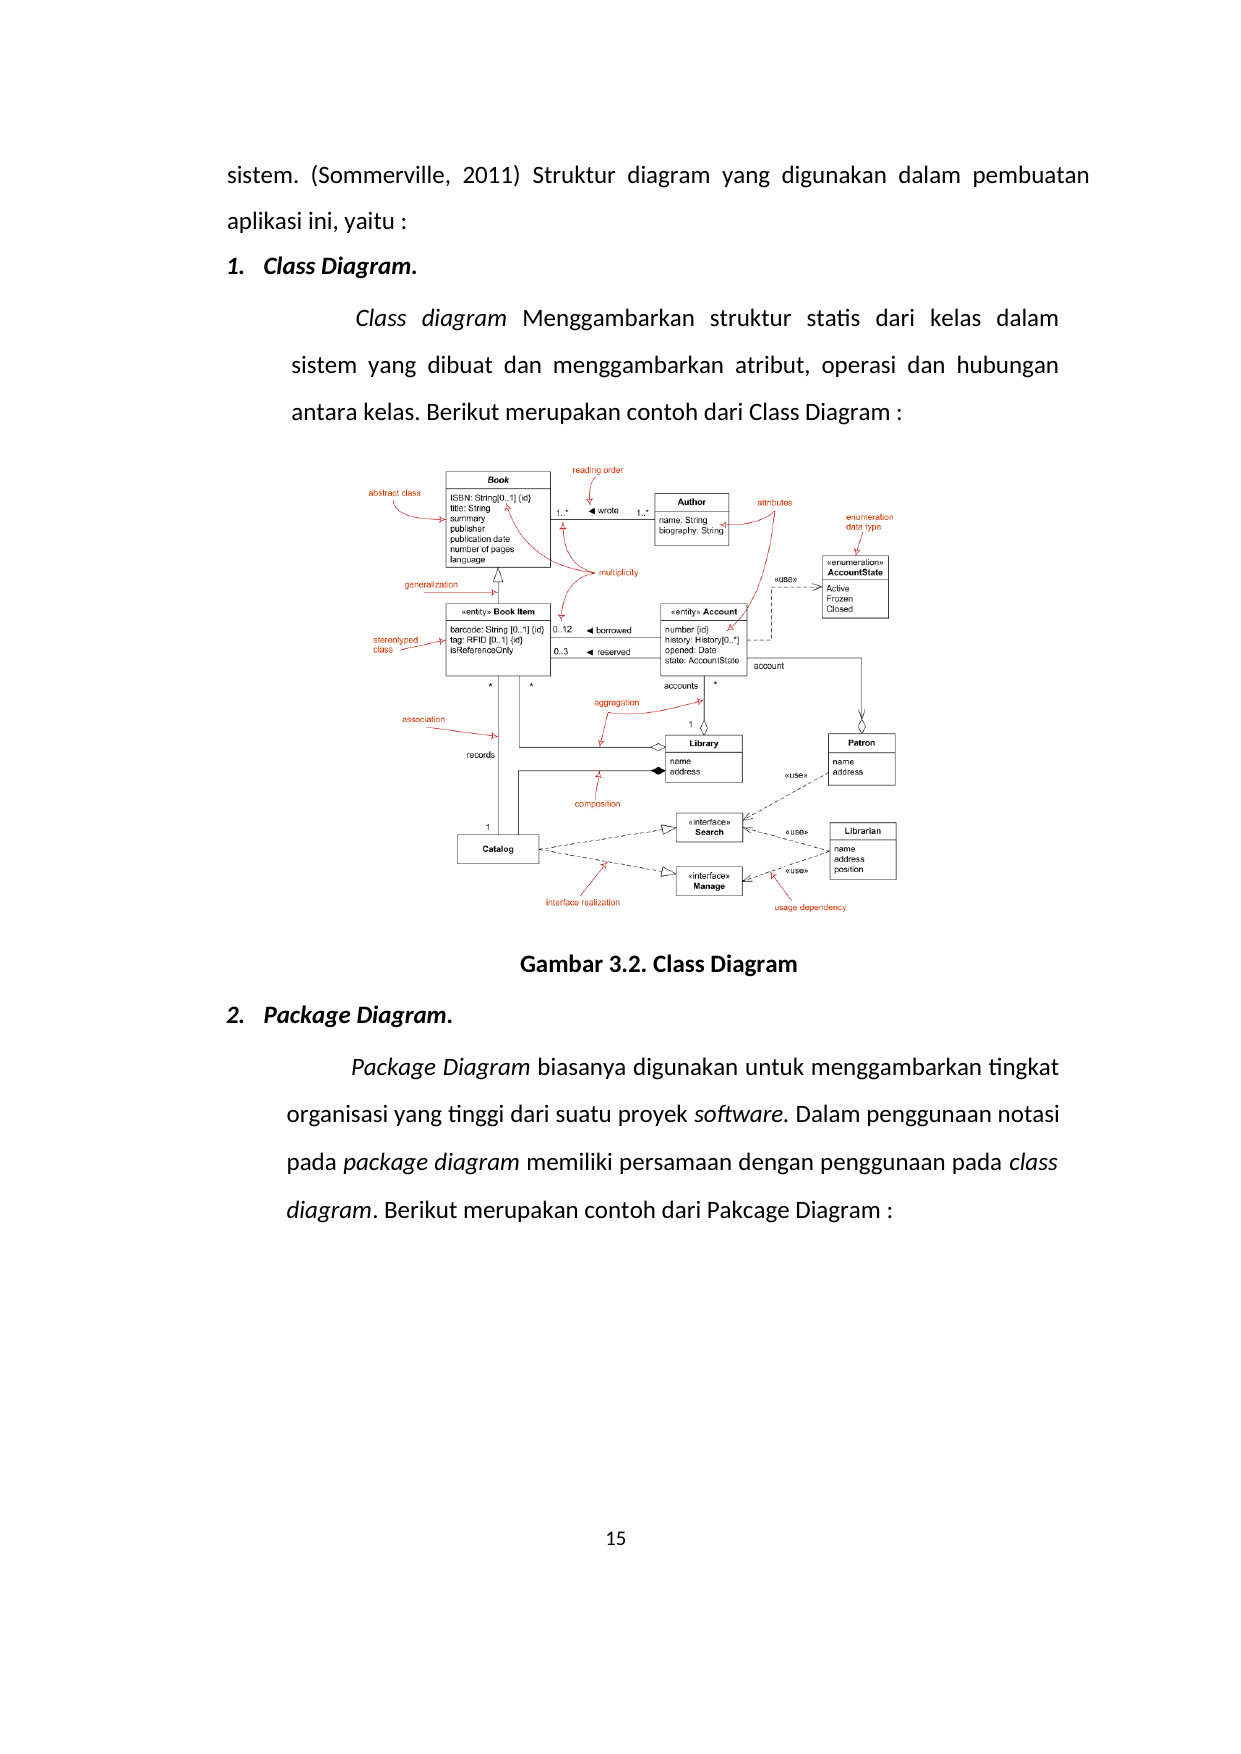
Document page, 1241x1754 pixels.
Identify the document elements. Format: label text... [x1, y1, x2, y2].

subtitle Class Diagram. [226, 251, 1092, 281]
text Package Diagram biasanya digunakan untuk menggambarkan tingkat organisasi yang tinggi dari suatu proyek software. Dalam penggunaan notasi pada package diagram memiliki persamaan dengan penggunaan pada class diagram. Berikut merupakan contoh dari Pakcage Diagram : [286, 1051, 1060, 1224]
picture [366, 461, 898, 914]
text Class diagram Menggambarkan struktur statis dari kelas dalam sistem yang dibuat dan menggambarkan atribut, operasi dan hubungan antara kelas. Berikut merupakan contoh dari Class Diagram : [291, 302, 1060, 427]
subtitle Package Diagram. [226, 999, 1092, 1030]
subtitle Gambar 3.2. Class Diagram [226, 948, 1092, 978]
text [227, 159, 1090, 235]
